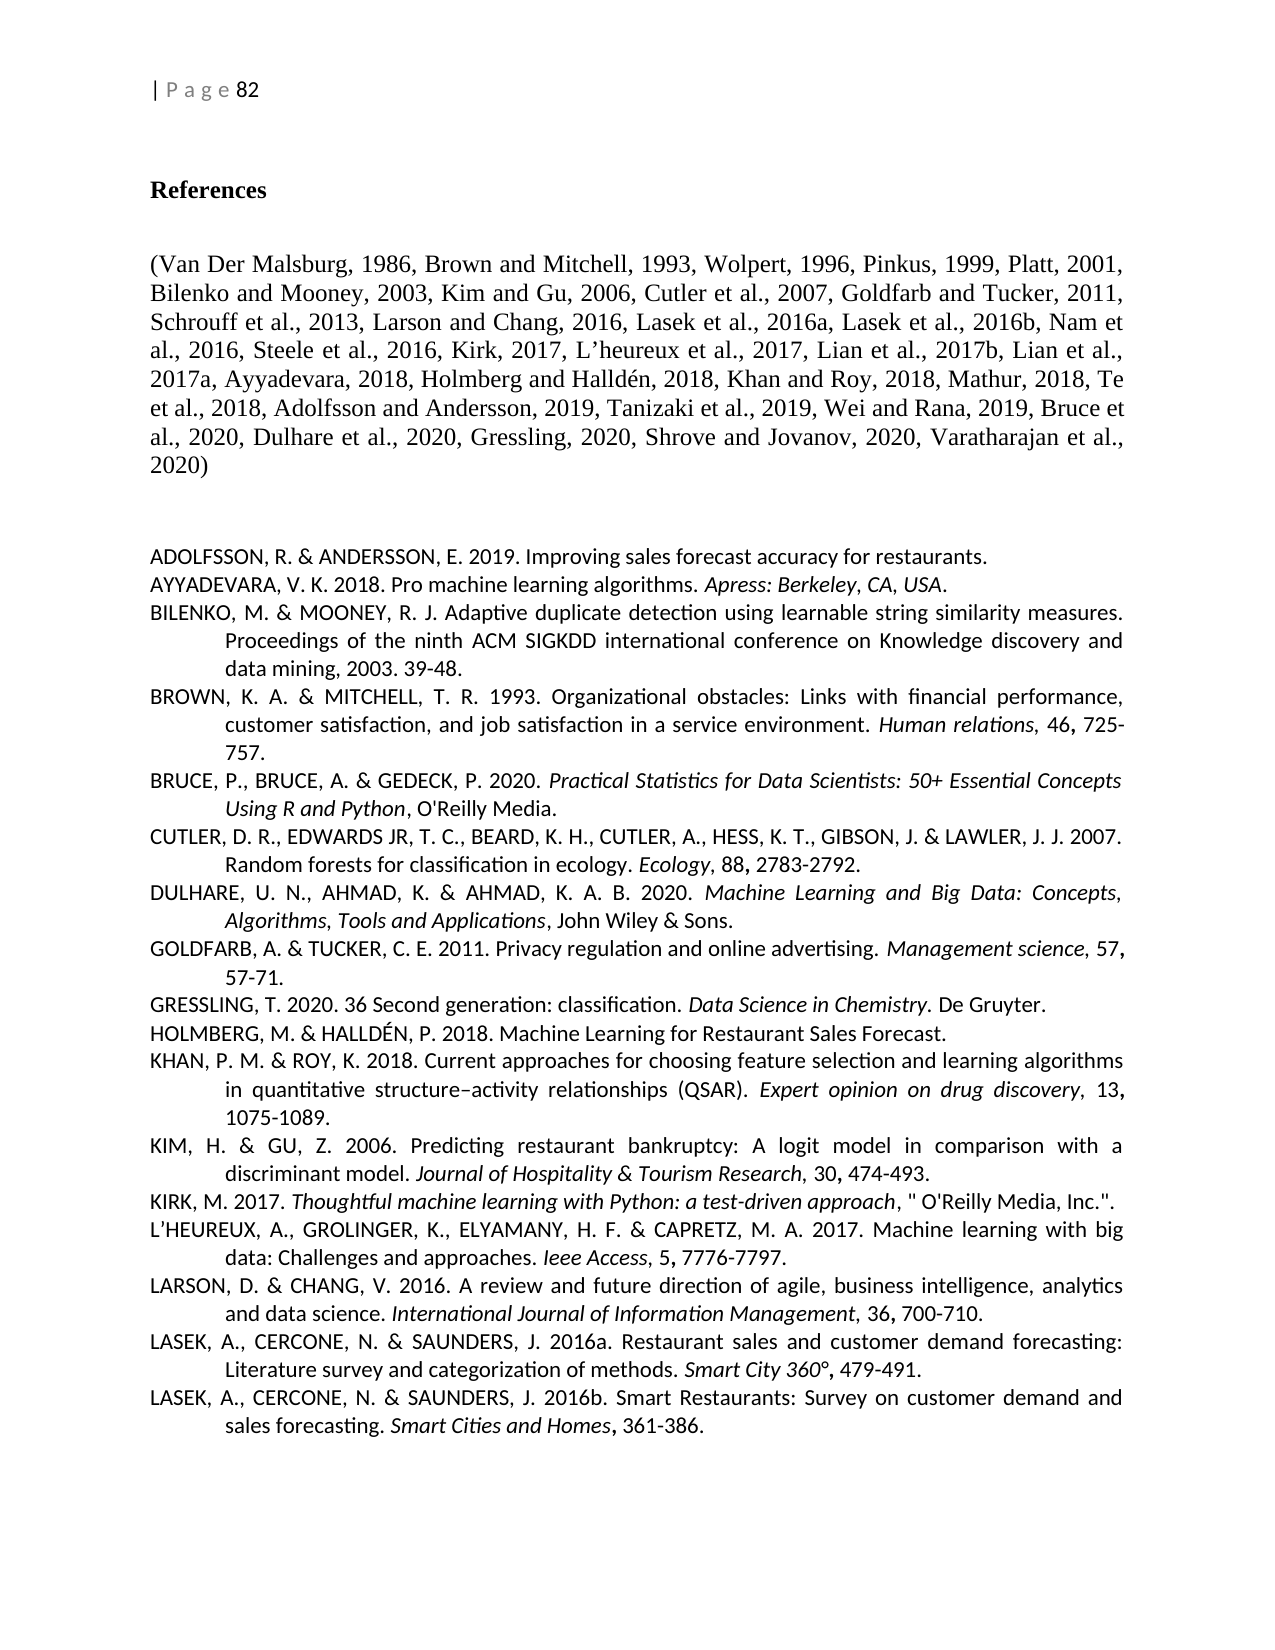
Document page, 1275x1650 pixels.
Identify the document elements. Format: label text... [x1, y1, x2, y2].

text (Van Der Malsburg, 1986, Brown and Mitchell, 1993, Wolpert, 1996, Pinkus, 1999, Platt, 2001, Bilenko and Mooney, 2003, Kim and Gu, 2006, Cutler et al., 2007, Goldfarb and Tucker, 2011, Schrouff et al., 2013, Larson and Chang, 2016, Lasek et al., 2016a, Lasek et al., 2016b, Nam et al., 2016, Steele et al., 2016, Kirk, 2017, L’heureux et al., 2017, Lian et al., 2017b, Lian et al., 2017a, Ayyadevara, 2018, Holmberg and Halldén, 2018, Khan and Roy, 2018, Mathur, 2018, Te et al., 2018, Adolfsson and Andersson, 2019, Tanizaki et al., 2019, Wei and Rana, 2019, Bruce et al., 2020, Dulhare et al., 2020, Gressling, 2020, Shrove and Jovanov, 2020, Varatharajan et al., 2020) [150, 249, 1125, 479]
text GRESSLING, T. 2020. 36 Second generation: classification. Data Science in Chemistry. De Gruyter. [150, 991, 1125, 1019]
text L’HEUREUX, A., GROLINGER, K., ELYAMANY, H. F. & CAPRETZ, M. A. 2017. Machine learning with big data: Challenges and approaches. Ieee Access, 5, 7776-7797. [150, 1215, 1125, 1271]
text DULHARE, U. N., AHMAD, K. & AHMAD, K. A. B. 2020. Machine Learning and Big Data: Concepts, Algorithms, Tools and Applications, John Wiley & Sons. [150, 878, 1125, 934]
text KIM, H. & GU, Z. 2006. Predicting restaurant bankruptcy: A logit model in comparison with a discriminant model. Journal of Hospitality & Tourism Research, 30, 474-493. [150, 1131, 1125, 1187]
text BRUCE, P., BRUCE, A. & GEDECK, P. 2020. Practical Statistics for Data Scientists: 50+ Essential Concepts Using R and Python, O'Reilly Media. [150, 766, 1125, 822]
text AYYADEVARA, V. K. 2018. Pro machine learning algorithms. Apress: Berkeley, CA, USA. [150, 570, 1125, 598]
text ADOLFSSON, R. & ANDERSSON, E. 2019. Improving sales forecast accuracy for restaurants. [150, 541, 1125, 570]
text GOLDFARB, A. & TUCKER, C. E. 2011. Privacy regulation and online advertising. Management science, 57, 57-71. [150, 934, 1125, 991]
text LASEK, A., CERCONE, N. & SAUNDERS, J. 2016a. Restaurant sales and customer demand forecasting: Literature survey and categorization of methods. Smart City 360°, 479-491. [150, 1327, 1125, 1383]
text KHAN, P. M. & ROY, K. 2018. Current approaches for choosing feature selection and learning algorithms in quantitative structure–activity relationships (QSAR). Expert opinion on drug discovery, 13, 1075-1089. [150, 1047, 1125, 1131]
text CUTLER, D. R., EDWARDS JR, T. C., BEARD, K. H., CUTLER, A., HESS, K. T., GIBSON, J. & LAWLER, J. J. 2007. Random forests for classification in ecology. Ecology, 88, 2783-2792. [150, 822, 1125, 878]
text KIRK, M. 2017. Thoughtful machine learning with Python: a test-driven approach, " O'Reilly Media, Inc.". [150, 1187, 1125, 1215]
text HOLMBERG, M. & HALLDÉN, P. 2018. Machine Learning for Restaurant Sales Forecast. [150, 1019, 1125, 1047]
text LASEK, A., CERCONE, N. & SAUNDERS, J. 2016b. Smart Restaurants: Survey on customer demand and sales forecasting. Smart Cities and Homes, 361-386. [150, 1383, 1125, 1439]
text BILENKO, M. & MOONEY, R. J. Adaptive duplicate detection using learnable string similarity measures. Proceedings of the ninth ACM SIGKDD international conference on Knowledge discovery and data mining, 2003. 39-48. [150, 598, 1125, 682]
text BROWN, K. A. & MITCHELL, T. R. 1993. Organizational obstacles: Links with financial performance, customer satisfaction, and job satisfaction in a service environment. Human relations, 46, 725-757. [150, 682, 1125, 766]
text LARSON, D. & CHANG, V. 2016. A review and future direction of agile, business intelligence, analytics and data science. International Journal of Information Management, 36, 700-710. [150, 1271, 1125, 1327]
